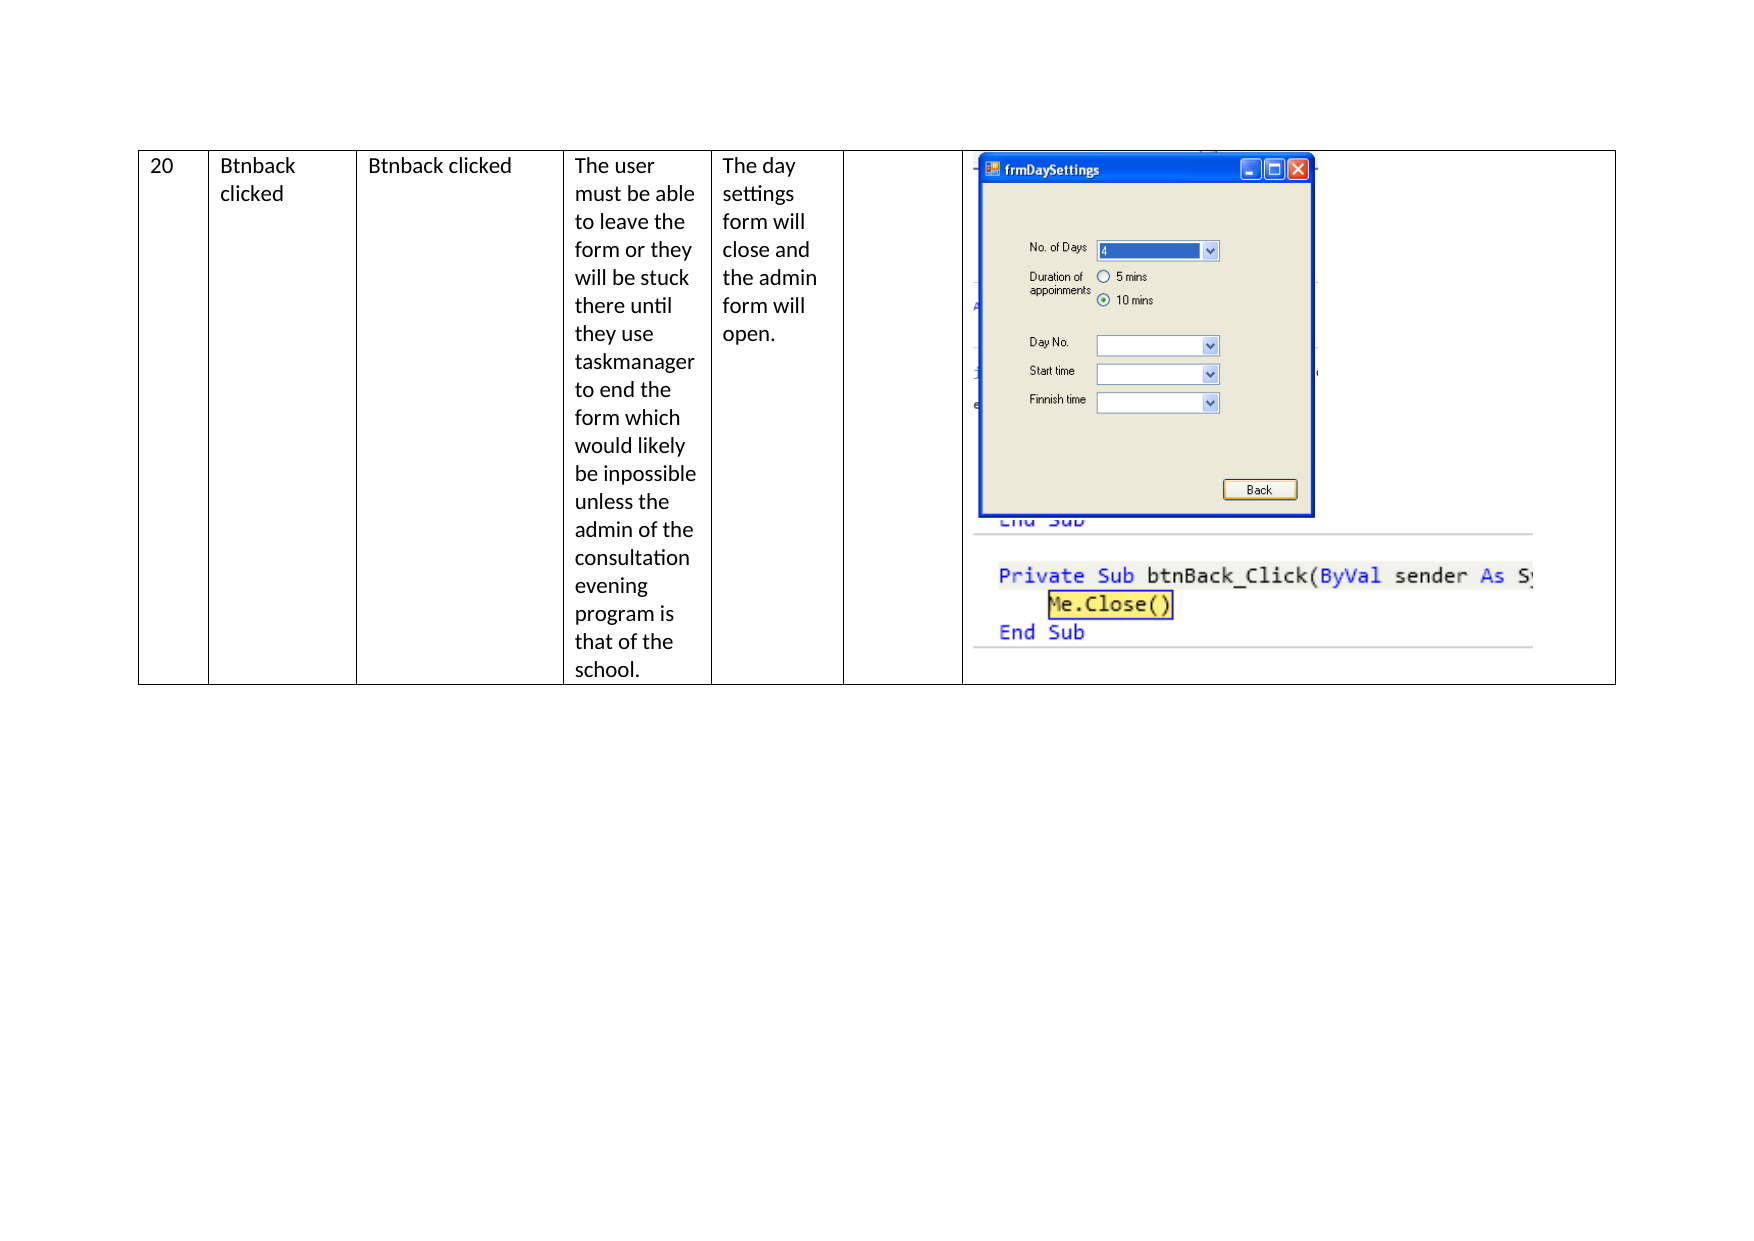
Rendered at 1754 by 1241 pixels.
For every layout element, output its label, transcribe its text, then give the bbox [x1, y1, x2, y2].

table_cell 20 [139, 151, 208, 683]
table_cell Btnback clicked [357, 151, 563, 683]
table_cell Btnback clicked [209, 151, 356, 683]
table_cell The user must be able to leave the form or they will be stuck there until they use taskmanager to end the form which would likely be inpossible unless the admin of the consultation evening program is that of the school. [564, 151, 711, 683]
picture [973, 151, 1533, 657]
table_cell The day settings form will close and the admin form will open. [712, 151, 843, 683]
table_cell [963, 151, 1615, 683]
table_cell [844, 151, 962, 683]
